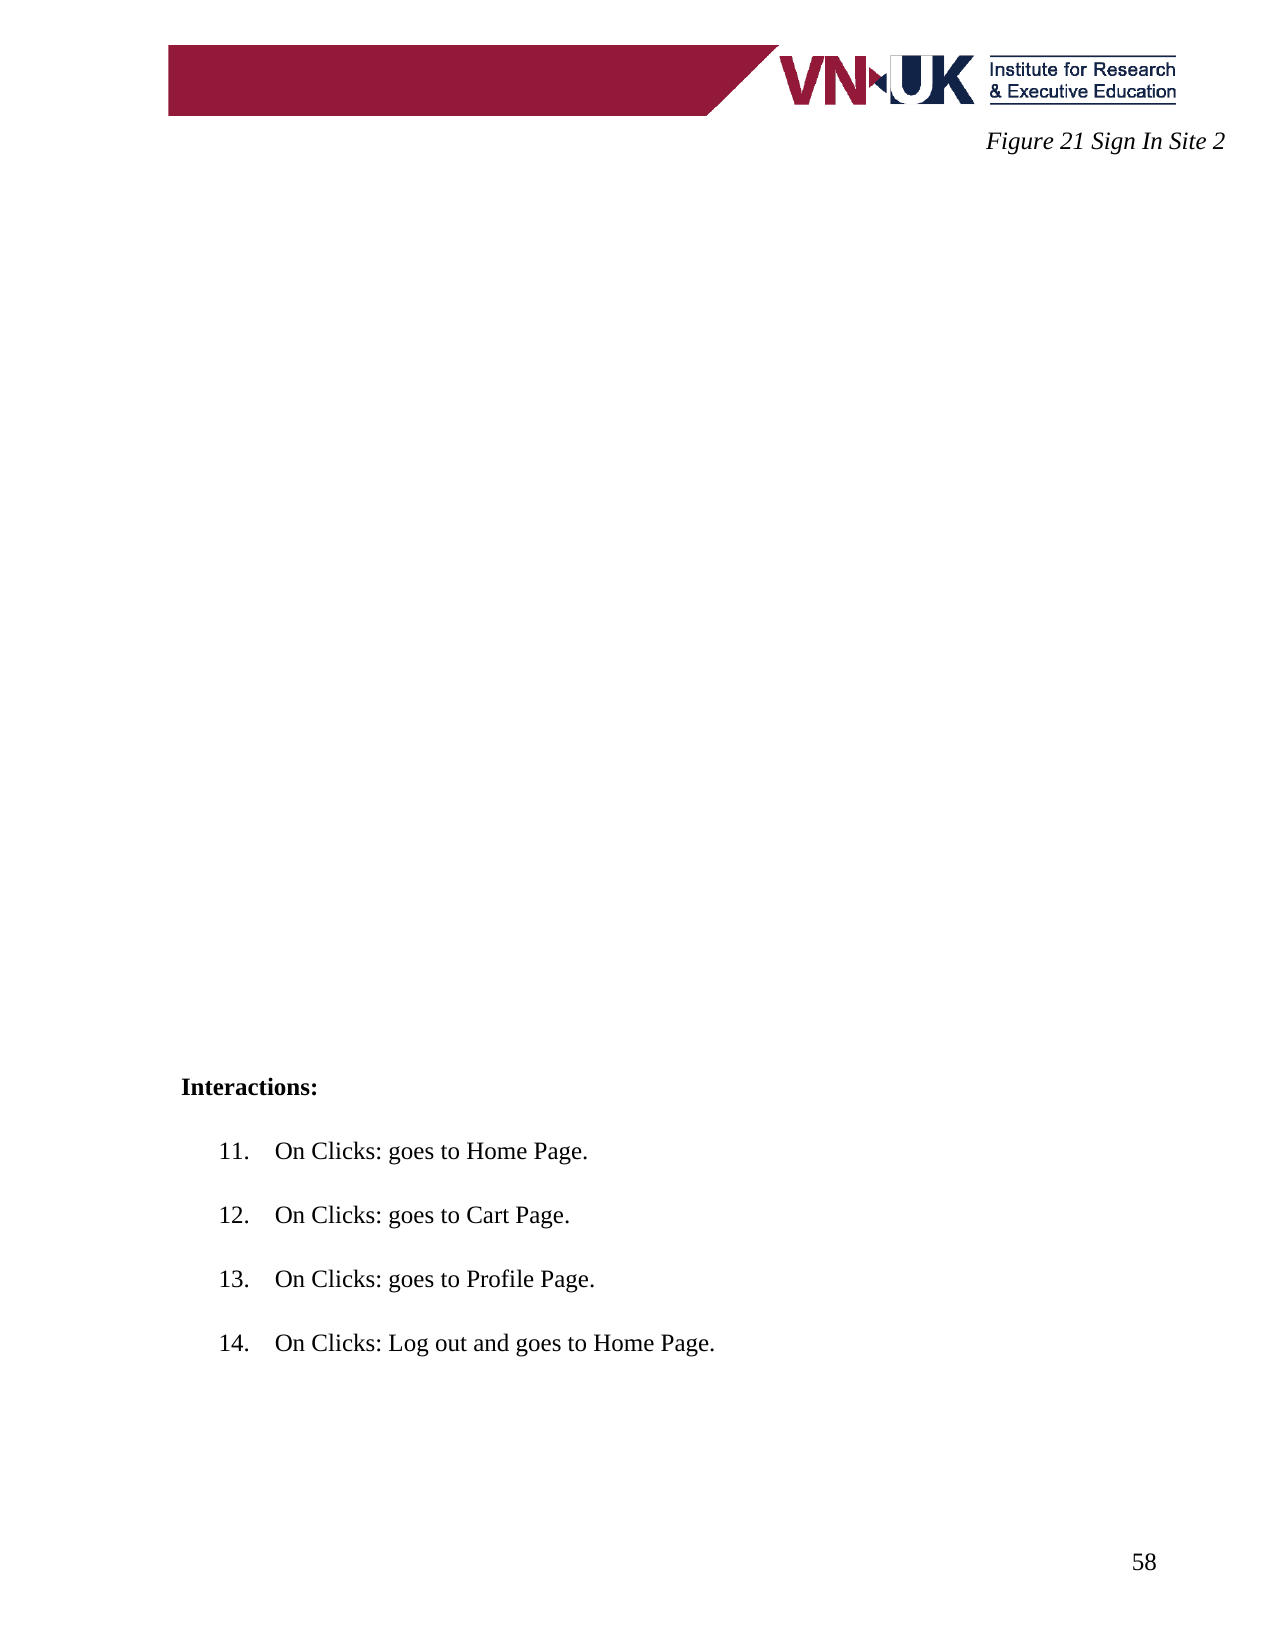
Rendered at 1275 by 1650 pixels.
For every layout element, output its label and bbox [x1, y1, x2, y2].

picture [168, 45, 1176, 116]
table_header [170, 177, 1173, 1456]
